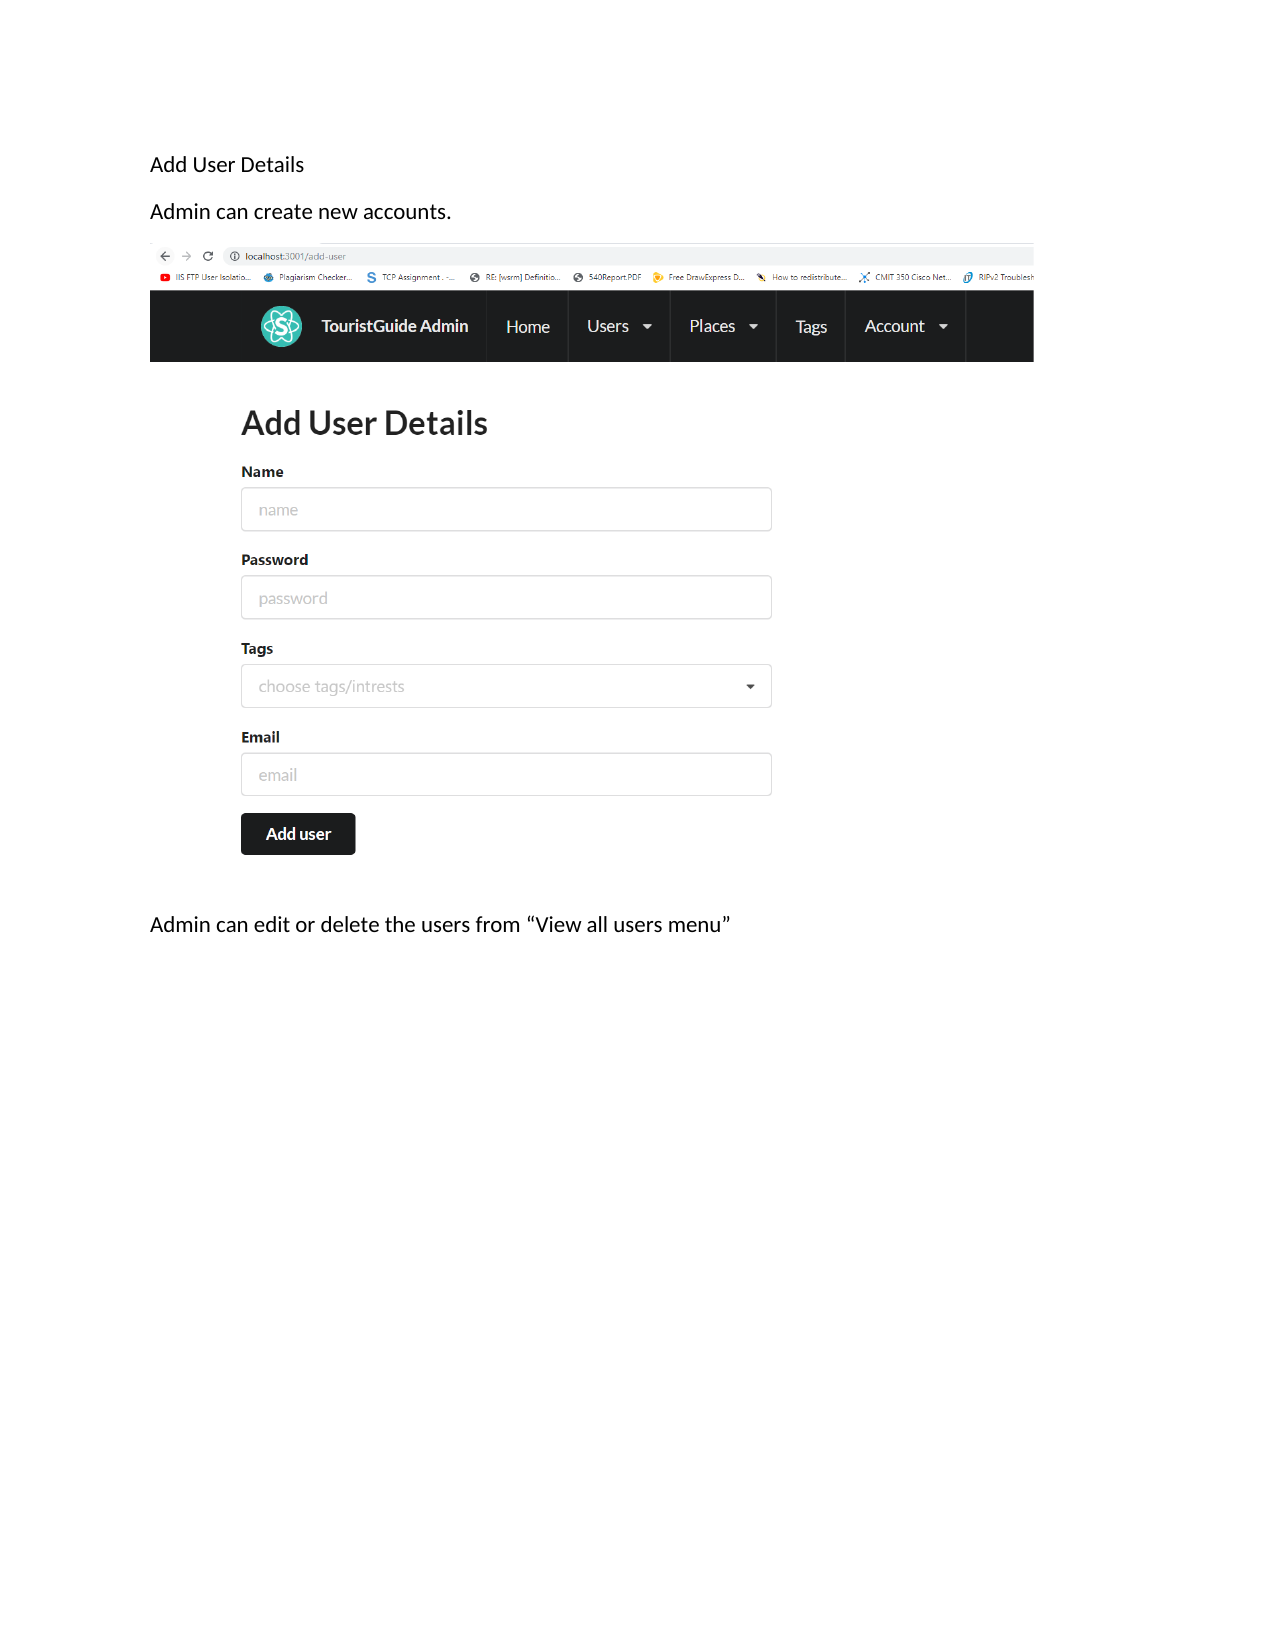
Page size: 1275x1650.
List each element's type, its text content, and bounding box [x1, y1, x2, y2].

text Add User Details [150, 150, 1125, 178]
picture [150, 243, 1034, 892]
text Admin can create new accounts. [150, 197, 1125, 225]
text Admin can edit or delete the users from “View all users menu” [150, 910, 1125, 938]
